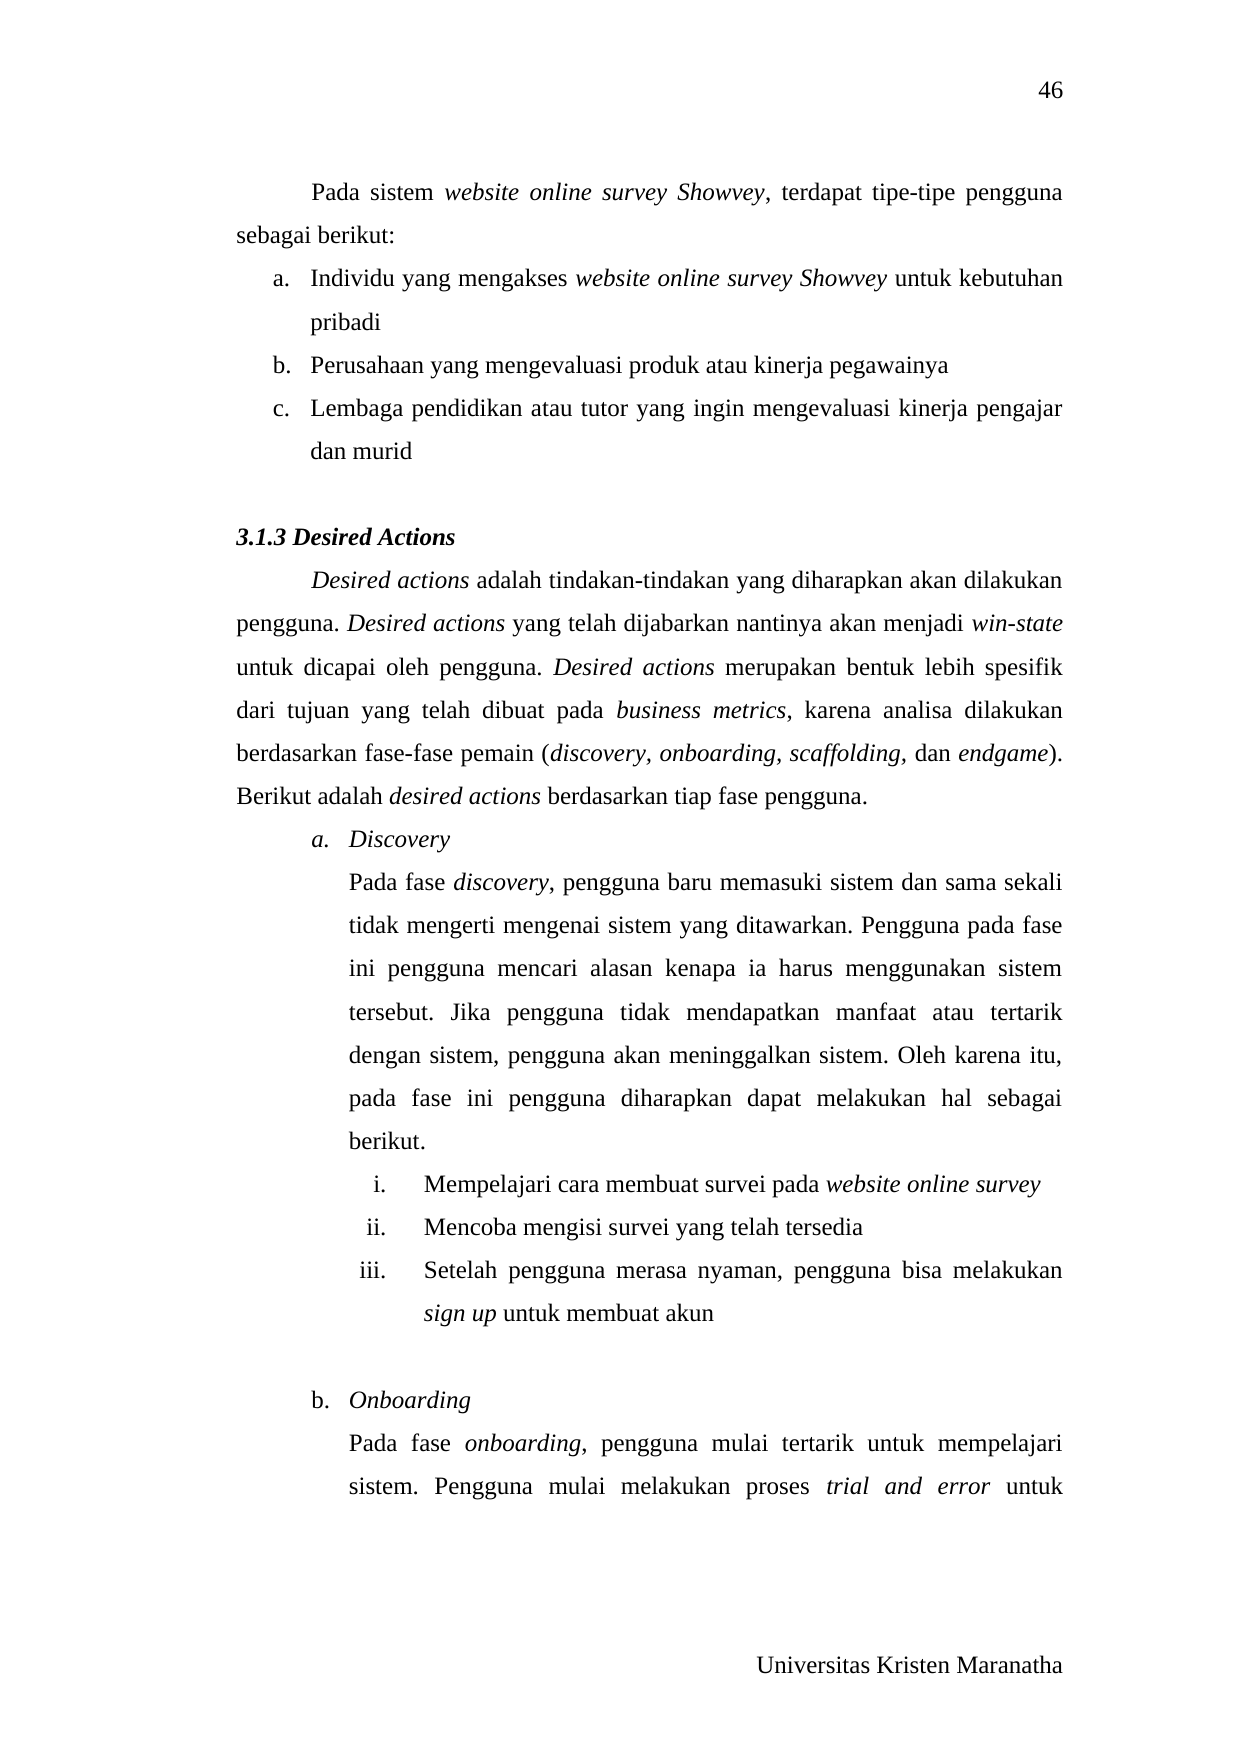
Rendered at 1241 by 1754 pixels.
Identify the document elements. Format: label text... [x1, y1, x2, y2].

text Pada sistem website online survey Showvey, terdapat tipe-tipe pengguna sebagai berikut: [236, 177, 1063, 249]
text Pada fase discovery, pengguna baru memasuki sistem dan sama sekali tidak mengerti mengenai sistem yang ditawarkan. Pengguna pada fase ini pengguna mencari alasan kenapa ia harus menggunakan sistem tersebut. Jika pengguna tidak mendapatkan manfaat atau tertarik dengan sistem, pengguna akan meninggalkan sistem. Oleh karena itu, pada fase ini pengguna diharapkan dapat melakukan hal sebagai berikut. [349, 867, 1063, 1155]
list Perusahaan yang mengevaluasi produk atau kinerja pegawainya [273, 350, 1063, 378]
list Discovery [311, 824, 1063, 853]
list Individu yang mengakses website online survey Showvey untuk kebutuhan pribadi [273, 263, 1063, 335]
list Mempelajari cara membuat survei pada website online survey [386, 1169, 1063, 1198]
text Desired actions adalah tindakan-tindakan yang diharapkan akan dilakukan pengguna. Desired actions yang telah dijabarkan nantinya akan menjadi win-state untuk dicapai oleh pengguna. Desired actions merupakan bentuk lebih spesifik dari tujuan yang telah dibuat pada business metrics, karena analisa dilakukan berdasarkan fase-fase pemain (discovery, onboarding, scaffolding, dan endgame). Berikut adalah desired actions berdasarkan tiap fase pengguna. [236, 565, 1063, 810]
list Mencoba mengisi survei yang telah tersedia [386, 1212, 1063, 1241]
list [349, 1428, 1063, 1500]
subtitle Desired Actions [236, 522, 1063, 551]
list Setelah pengguna merasa nyaman, pengguna bisa melakukan sign up untuk membuat akun [386, 1255, 1063, 1327]
list Onboarding [311, 1385, 1063, 1413]
list Lembaga pendidikan atau tutor yang ingin mengevaluasi kinerja pengajar dan murid [273, 393, 1063, 465]
